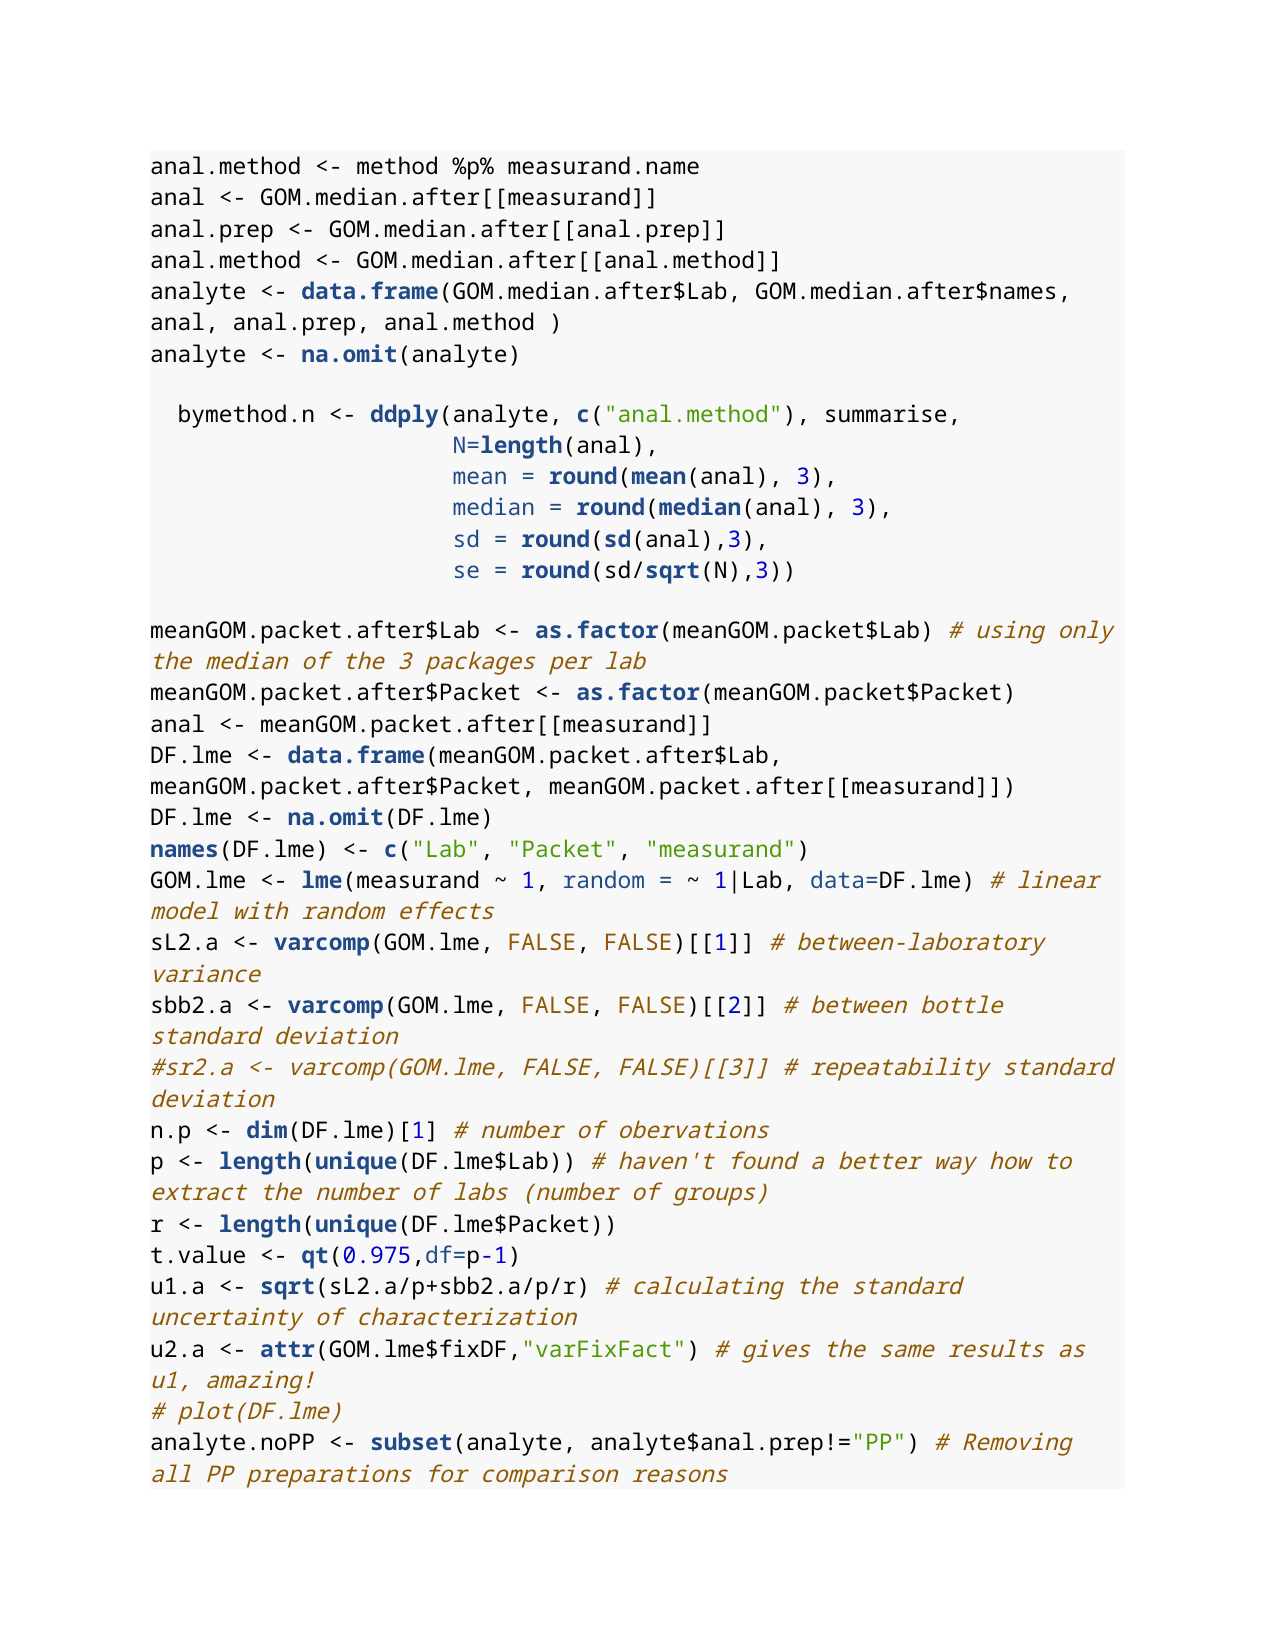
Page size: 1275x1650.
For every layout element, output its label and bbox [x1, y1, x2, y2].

text [150, 150, 1125, 1489]
